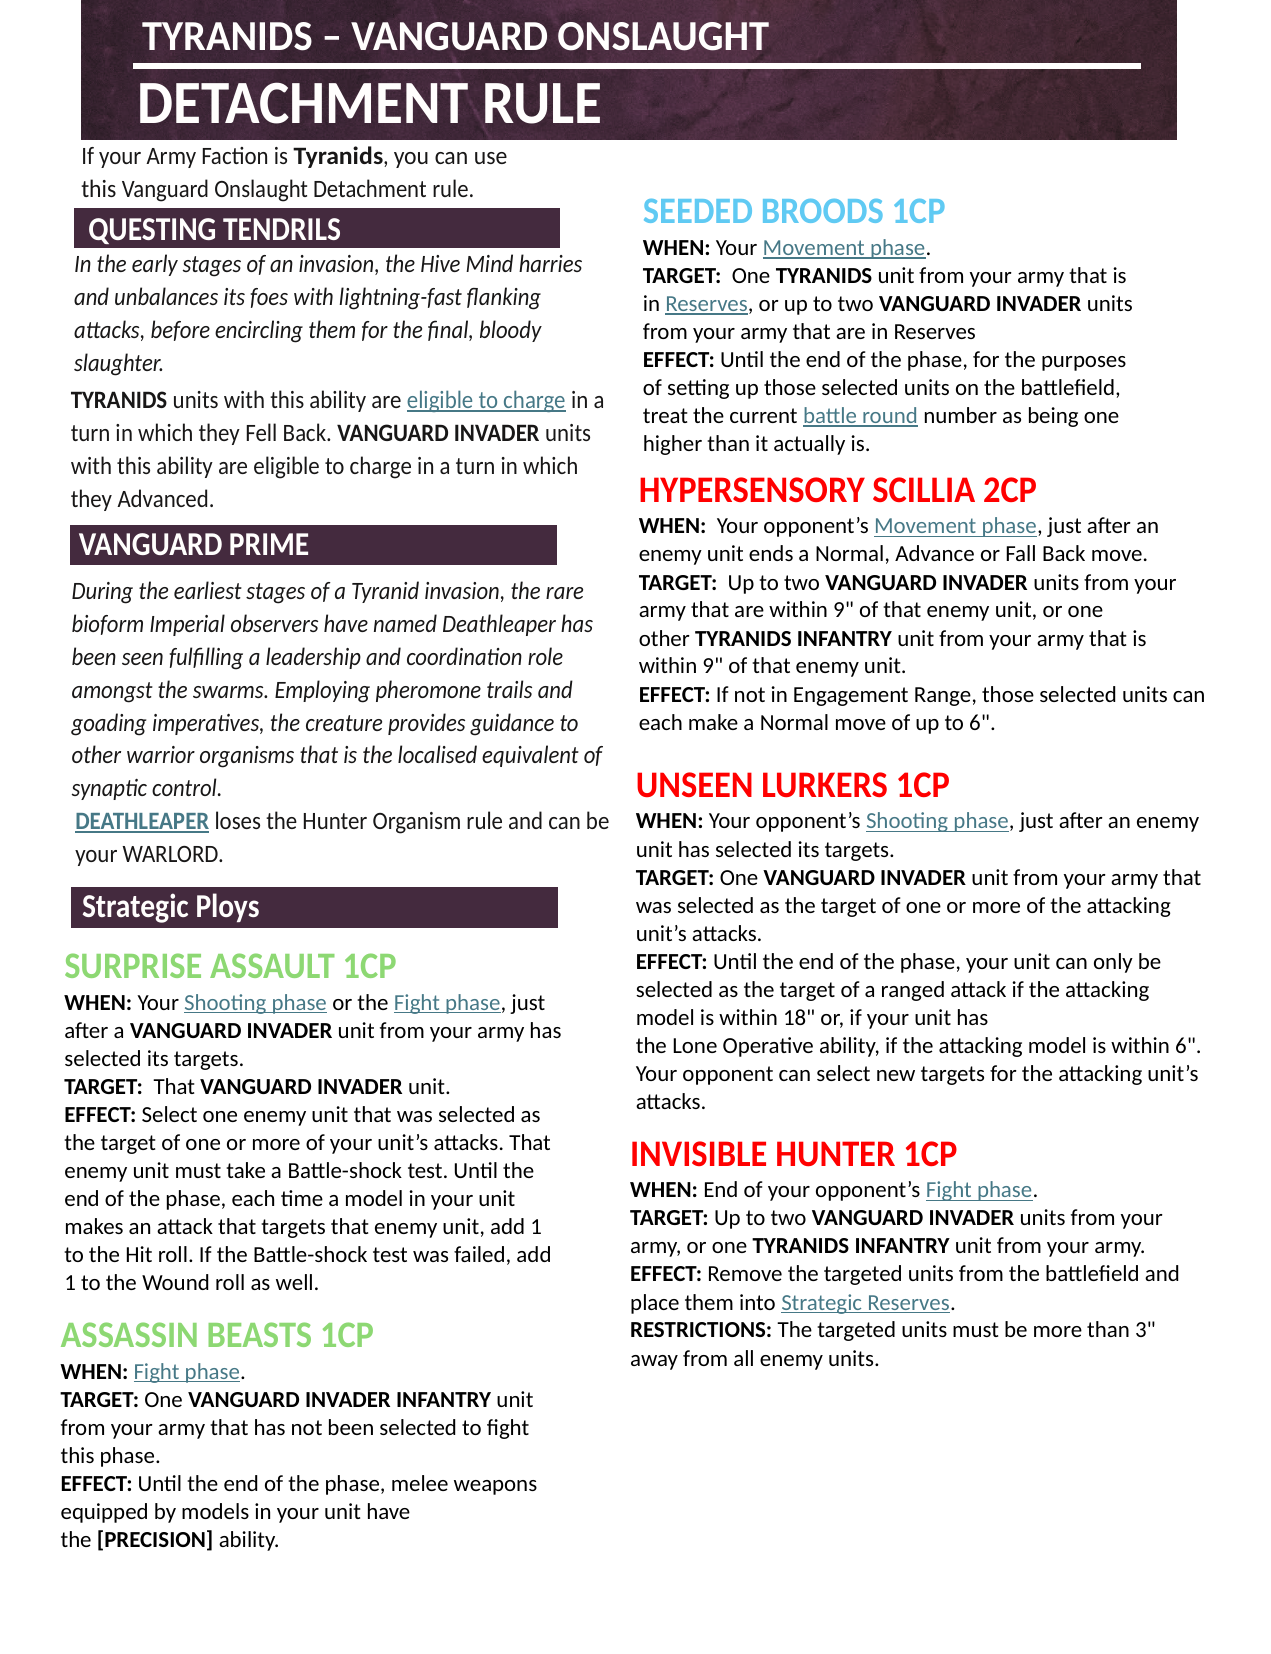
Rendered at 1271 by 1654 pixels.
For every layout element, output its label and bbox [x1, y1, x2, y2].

picture [80, 0, 1177, 140]
